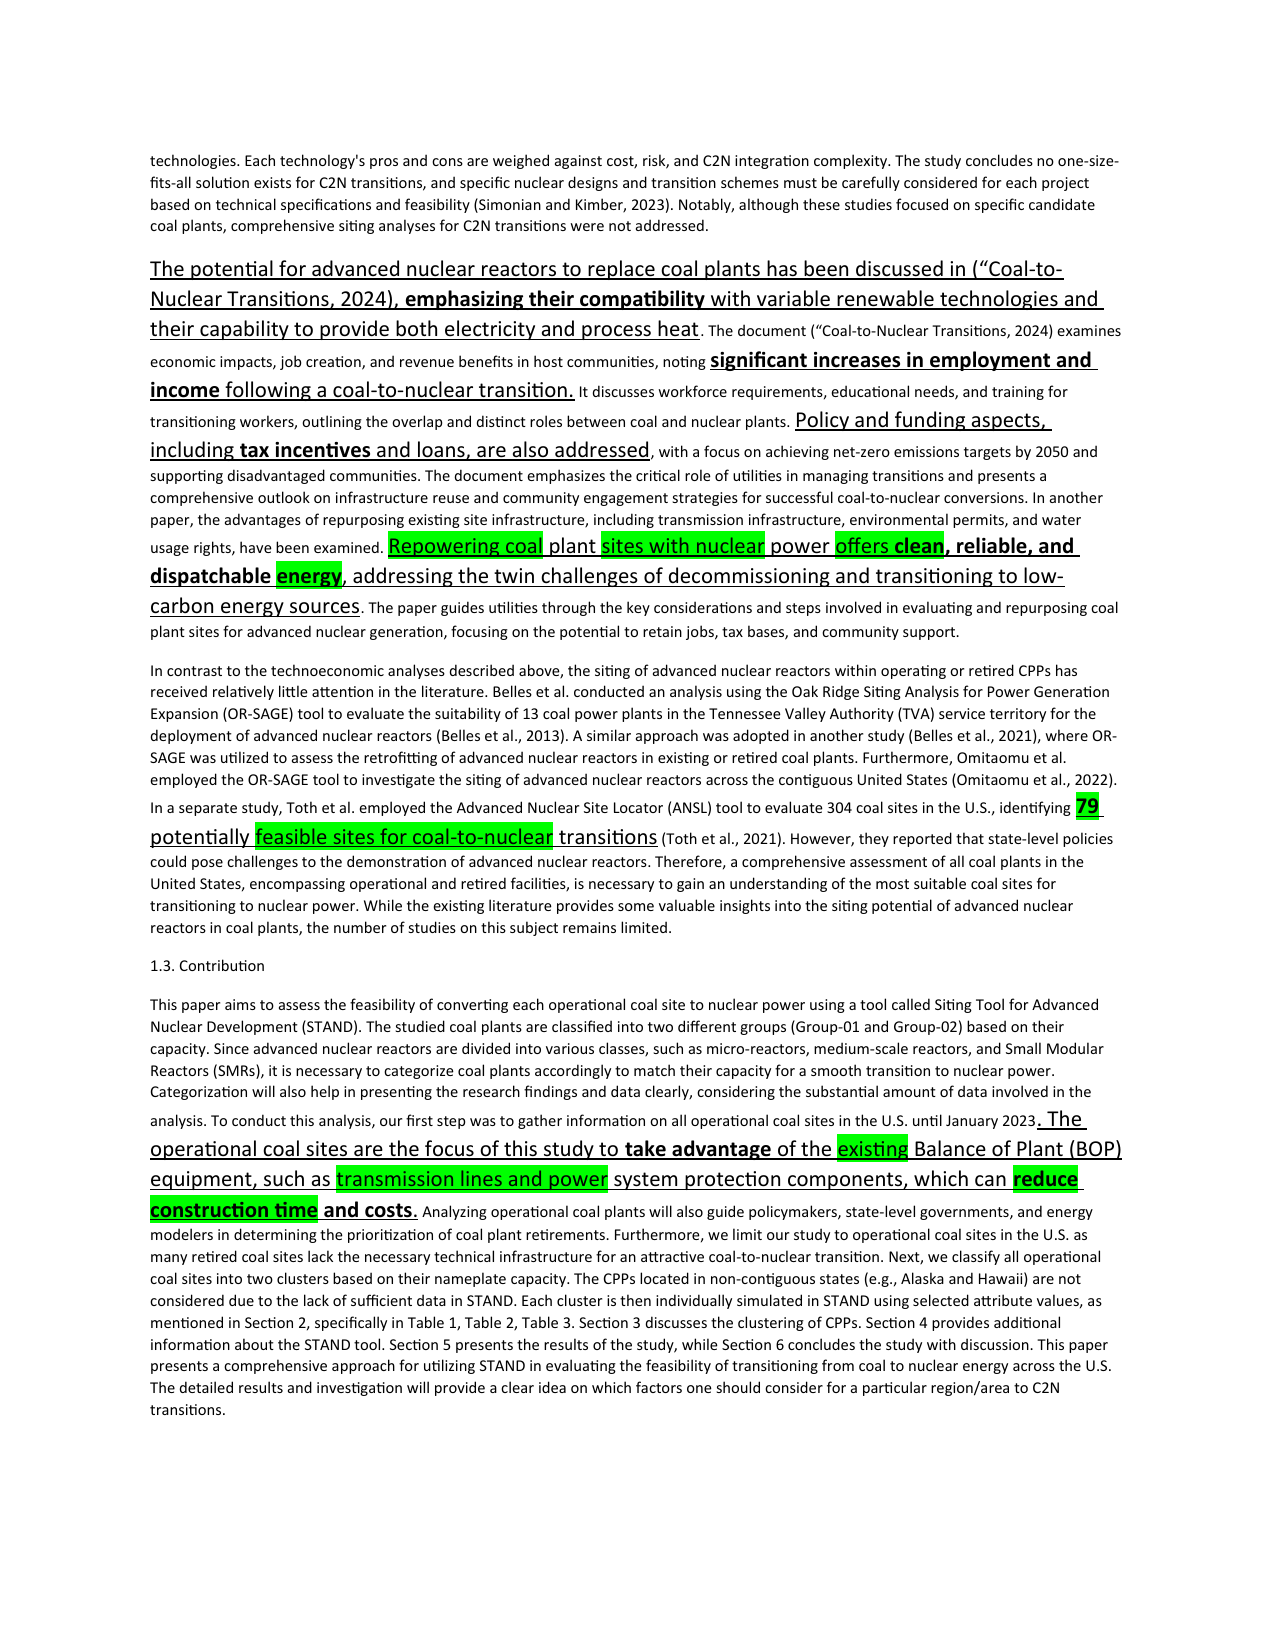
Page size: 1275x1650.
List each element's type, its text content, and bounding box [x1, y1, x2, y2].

text 1.3. Contribution [150, 956, 1125, 976]
text The potential for advanced nuclear reactors to replace coal plants has been discussed in (“Coal-to-Nuclear Transitions, 2024), emphasizing their compatibility with variable renewable technologies and their capability to provide both electricity and process heat. The document (“Coal-to-Nuclear Transitions, 2024) examines economic impacts, job creation, and revenue benefits in host communities, noting significant increases in employment and income following a coal-to-nuclear transition. It discusses workforce requirements, educational needs, and training for transitioning workers, outlining the overlap and distinct roles between coal and nuclear plants. Policy and funding aspects, including tax incentives and loans, are also addressed, with a focus on achieving net-zero emissions targets by 2050 and supporting disadvantaged communities. The document emphasizes the critical role of utilities in managing transitions and presents a comprehensive outlook on infrastructure reuse and community engagement strategies for successful coal-to-nuclear conversions. In another paper, the advantages of repurposing existing site infrastructure, including transmission infrastructure, environmental permits, and water usage rights, have been examined. Repowering coal plant sites with nuclear power offers clean, reliable, and dispatchable energy, addressing the twin challenges of decommissioning and transitioning to low-carbon energy sources. The paper guides utilities through the key considerations and steps involved in evaluating and repurposing coal plant sites for advanced nuclear generation, focusing on the potential to retain jobs, tax bases, and community support. [150, 254, 1125, 642]
text This paper aims to assess the feasibility of converting each operational coal site to nuclear power using a tool called Siting Tool for Advanced Nuclear Development (STAND). The studied coal plants are classified into two different groups (Group-01 and Group-02) based on their capacity. Since advanced nuclear reactors are divided into various classes, such as micro-reactors, medium-scale reactors, and Small Modular Reactors (SMRs), it is necessary to categorize coal plants accordingly to match their capacity for a smooth transition to nuclear power. Categorization will also help in presenting the research findings and data clearly, considering the substantial amount of data involved in the analysis. To conduct this analysis, our first step was to gather information on all operational coal sites in the U.S. until January 2023. The operational coal sites are the focus of this study to take advantage of the existing Balance of Plant (BOP) equipment, such as transmission lines and power system protection components, which can reduce construction time and costs. Analyzing operational coal plants will also guide policymakers, state-level governments, and energy modelers in determining the prioritization of coal plant retirements. Furthermore, we limit our study to operational coal sites in the U.S. as many retired coal sites lack the necessary technical infrastructure for an attractive coal-to-nuclear transition. Next, we classify all operational coal sites into two clusters based on their nameplate capacity. The CPPs located in non-contiguous states (e.g., Alaska and Hawaii) are not considered due to the lack of sufficient data in STAND. Each cluster is then individually simulated in STAND using selected attribute values, as mentioned in Section 2, specifically in Table 1, Table 2, Table 3. Section 3 discusses the clustering of CPPs. Section 4 provides additional information about the STAND tool. Section 5 presents the results of the study, while Section 6 concludes the study with discussion. This paper presents a comprehensive approach for utilizing STAND in evaluating the feasibility of transitioning from coal to nuclear energy across the U.S. The detailed results and investigation will provide a clear idea on which factors one should consider for a particular region/area to C2N transitions. [150, 994, 1125, 1420]
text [150, 150, 1125, 236]
text In contrast to the technoeconomic analyses described above, the siting of advanced nuclear reactors within operating or retired CPPs has received relatively little attention in the literature. Belles et al. conducted an analysis using the Oak Ridge Siting Analysis for Power Generation Expansion (OR-SAGE) tool to evaluate the suitability of 13 coal power plants in the Tennessee Valley Authority (TVA) service territory for the deployment of advanced nuclear reactors (Belles et al., 2013). A similar approach was adopted in another study (Belles et al., 2021), where OR-SAGE was utilized to assess the retrofitting of advanced nuclear reactors in existing or retired coal plants. Furthermore, Omitaomu et al. employed the OR-SAGE tool to investigate the siting of advanced nuclear reactors across the contiguous United States (Omitaomu et al., 2022). In a separate study, Toth et al. employed the Advanced Nuclear Site Locator (ANSL) tool to evaluate 304 coal sites in the U.S., identifying 79 potentially feasible sites for coal-to-nuclear transitions (Toth et al., 2021). However, they reported that state-level policies could pose challenges to the demonstration of advanced nuclear reactors. Therefore, a comprehensive assessment of all coal plants in the United States, encompassing operational and retired facilities, is necessary to gain an understanding of the most suitable coal sites for transitioning to nuclear power. While the existing literature provides some valuable insights into the siting potential of advanced nuclear reactors in coal plants, the number of studies on this subject remains limited. [150, 660, 1125, 937]
